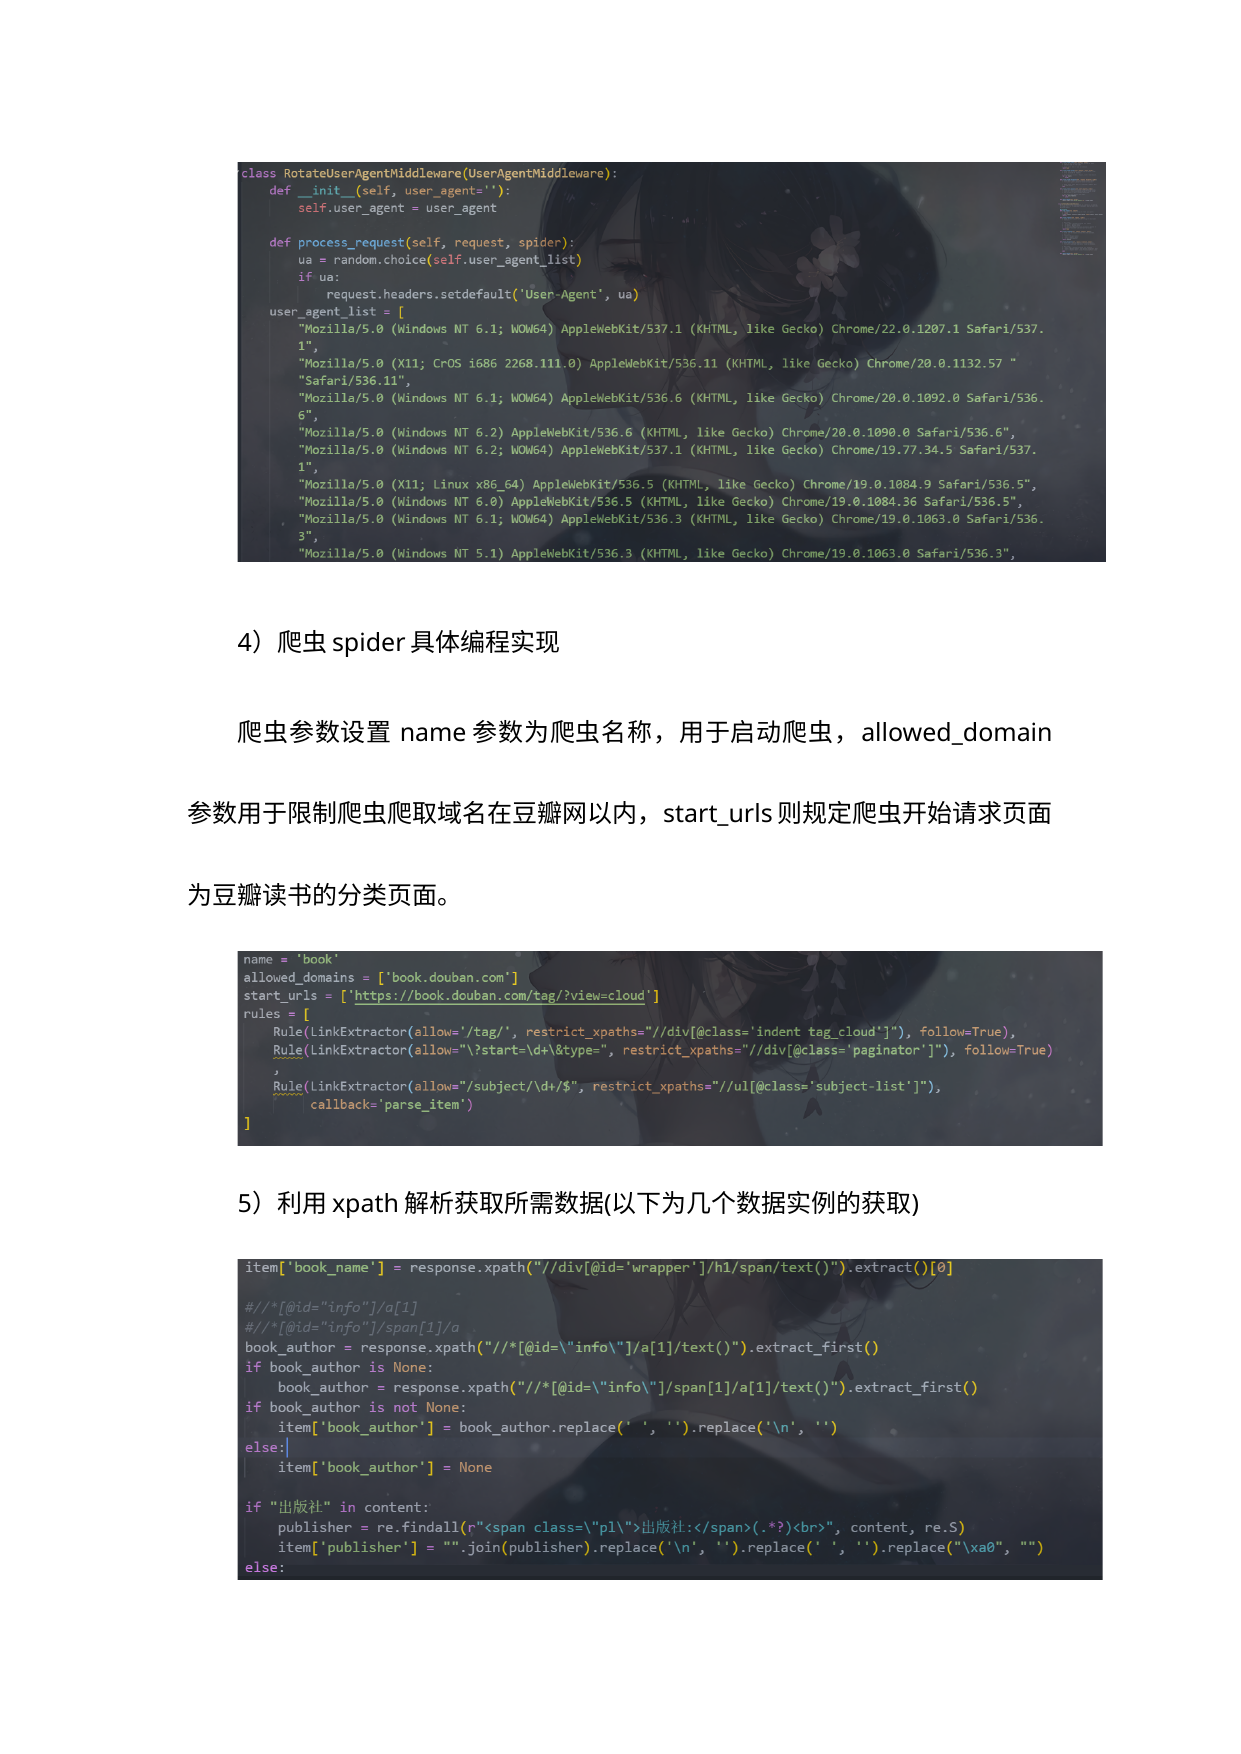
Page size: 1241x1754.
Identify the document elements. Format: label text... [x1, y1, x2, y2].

text 爬虫参数设置 name参数为爬虫名称，用于启动爬虫，allowed_domain参数用于限制爬虫爬取域名在豆瓣网以内，start_urls则规定爬虫开始请求页面为豆瓣读书的分类页面。 [187, 698, 1053, 926]
text 4）爬虫spider具体编程实现 [187, 608, 1053, 673]
picture [237, 162, 1106, 562]
picture [237, 951, 1103, 1146]
picture [237, 1259, 1103, 1580]
text 5）利用xpath解析获取所需数据(以下为几个数据实例的获取) [187, 1169, 1053, 1234]
